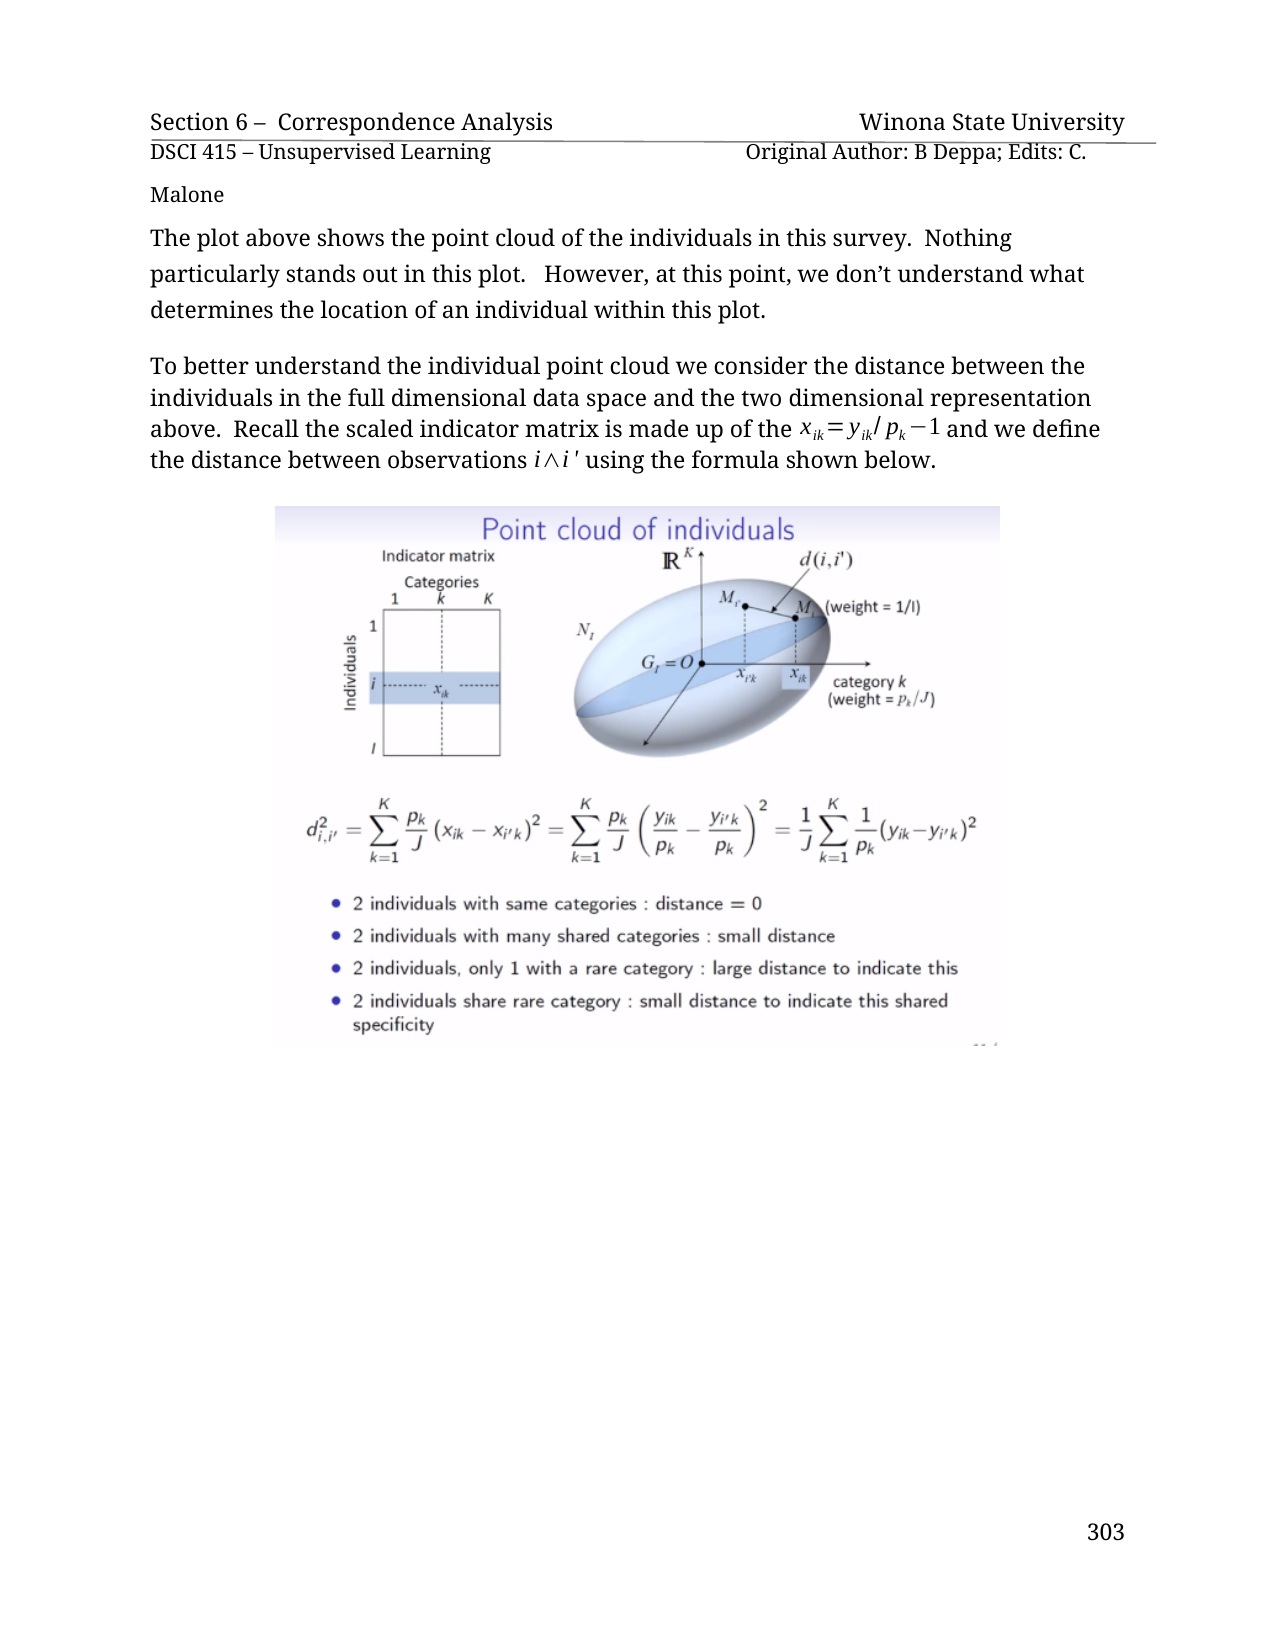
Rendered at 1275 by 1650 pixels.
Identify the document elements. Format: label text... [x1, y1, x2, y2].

text To better understand the individual point cloud we consider the distance between the individuals in the full dimensional data space and the two dimensional representation above. Recall the scaled indicator matrix is made up of the and we define the distance between observations using the formula shown below. [150, 350, 1125, 475]
text The plot above shows the point cloud of the individuals in this survey. Nothing particularly stands out in this plot. However, at this point, we don’t understand what determines the location of an individual within this plot. [150, 222, 1125, 325]
picture [275, 506, 1000, 1046]
